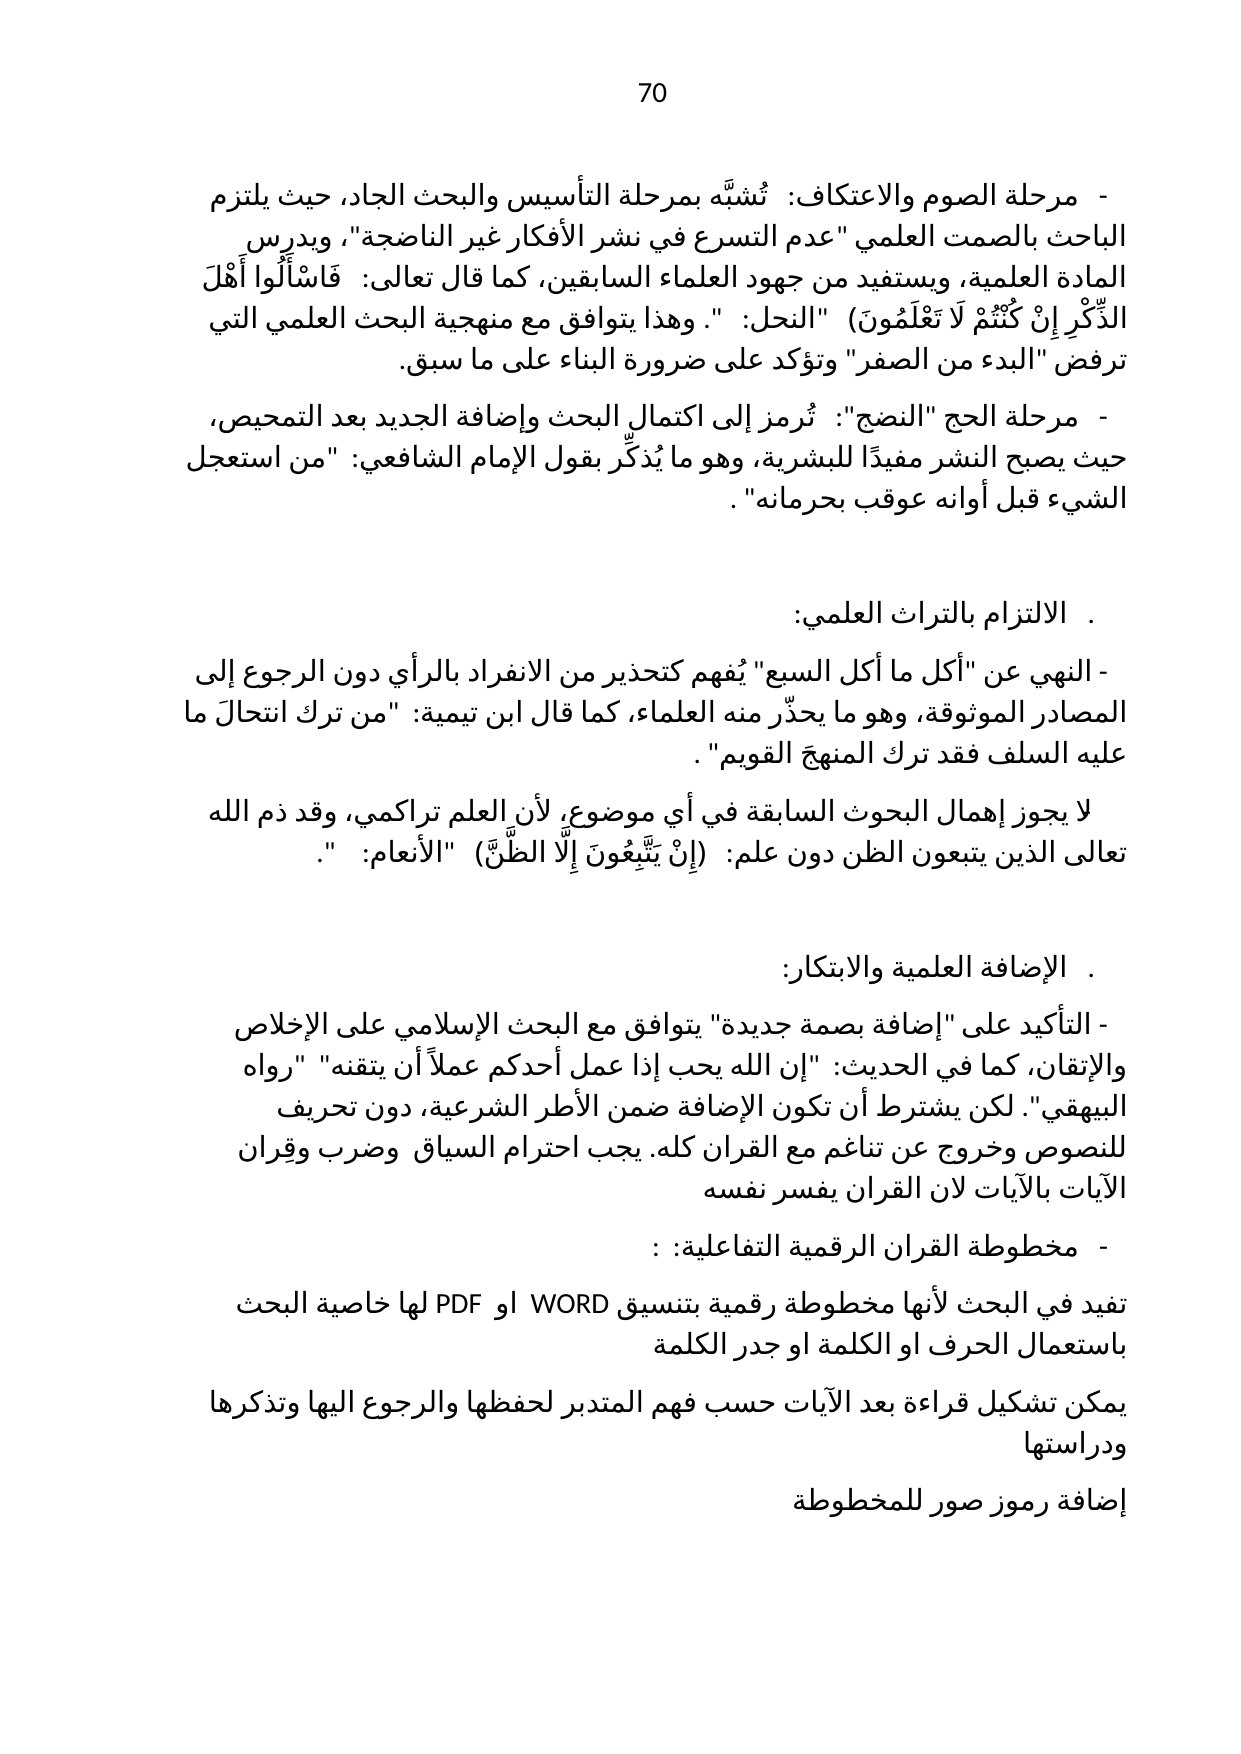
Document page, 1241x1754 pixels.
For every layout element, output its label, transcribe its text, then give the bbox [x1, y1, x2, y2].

text يمكن تشكيل قراءة بعد الآيات حسب فهم المتدبر لحفظها والرجوع اليها وتذكرها ودراستها [177, 1384, 1128, 1461]
text إضافة رموز صور للمخطوطة [177, 1482, 1128, 1518]
text - لا يجوز إهمال البحوث السابقة في أي موضوع، لأن العلم تراكمي، وقد ذم الله تعالى الذين يتبعون الظن دون علم: ﴿إِنْ يَتَّبِعُونَ إِلَّا الظَّنَّ﴾ "الأنعام: ". [177, 793, 1128, 869]
text - مرحلة الحج "النضج": تُرمز إلى اكتمال البحث وإضافة الجديد بعد التمحيص، حيث يصبح النشر مفيدًا للبشرية، وهو ما يُذكِّر بقول الإمام الشافعي: "من استعجل الشيء قبل أوانه عوقب بحرمانه" . [177, 398, 1128, 516]
text تفيد في البحث لأنها مخطوطة رقمية بتنسيق WORD او PDF لها خاصية البحث باستعمال الحرف او الكلمة او جدر الكلمة [177, 1285, 1128, 1362]
text - النهي عن "أكل ما أكل السبع" يُفهم كتحذير من الانفراد بالرأي دون الرجوع إلى المصادر الموثوقة، وهو ما يحذّر منه العلماء، كما قال ابن تيمية: "من ترك انتحالَ ما عليه السلف فقد ترك المنهجَ القويم" . [177, 653, 1128, 771]
text - مخطوطة القران الرقمية التفاعلية: : [177, 1228, 1128, 1263]
text - مرحلة الصوم والاعتكاف: تُشبَّه بمرحلة التأسيس والبحث الجاد، حيث يلتزم الباحث بالصمت العلمي "عدم التسرع في نشر الأفكار غير الناضجة"، ويدرس المادة العلمية، ويستفيد من جهود العلماء السابقين، كما قال تعالى: ﴿فَاسْأَلُوا أَهْلَ الذِّكْرِ إِنْ كُنْتُمْ لَا تَعْلَمُونَ﴾ "النحل: ". وهذا يتوافق مع منهجية البحث العلمي التي ترفض "البدء من الصفر" وتؤكد على ضرورة البناء على ما سبق. [177, 177, 1128, 377]
text . الإضافة العلمية والابتكار: [177, 949, 1128, 984]
text - التأكيد على "إضافة بصمة جديدة" يتوافق مع البحث الإسلامي على الإخلاص والإتقان، كما في الحديث: "إن الله يحب إذا عمل أحدكم عملاً أن يتقنه" "رواه البيهقي". لكن يشترط أن تكون الإضافة ضمن الأطر الشرعية، دون تحريف للنصوص وخروج عن تناغم مع القران كله. يجب احترام السياق وضرب وقِران الآيات بالآيات لان القران يفسر نفسه [177, 1006, 1128, 1206]
text . الالتزام بالتراث العلمي: [177, 596, 1128, 631]
